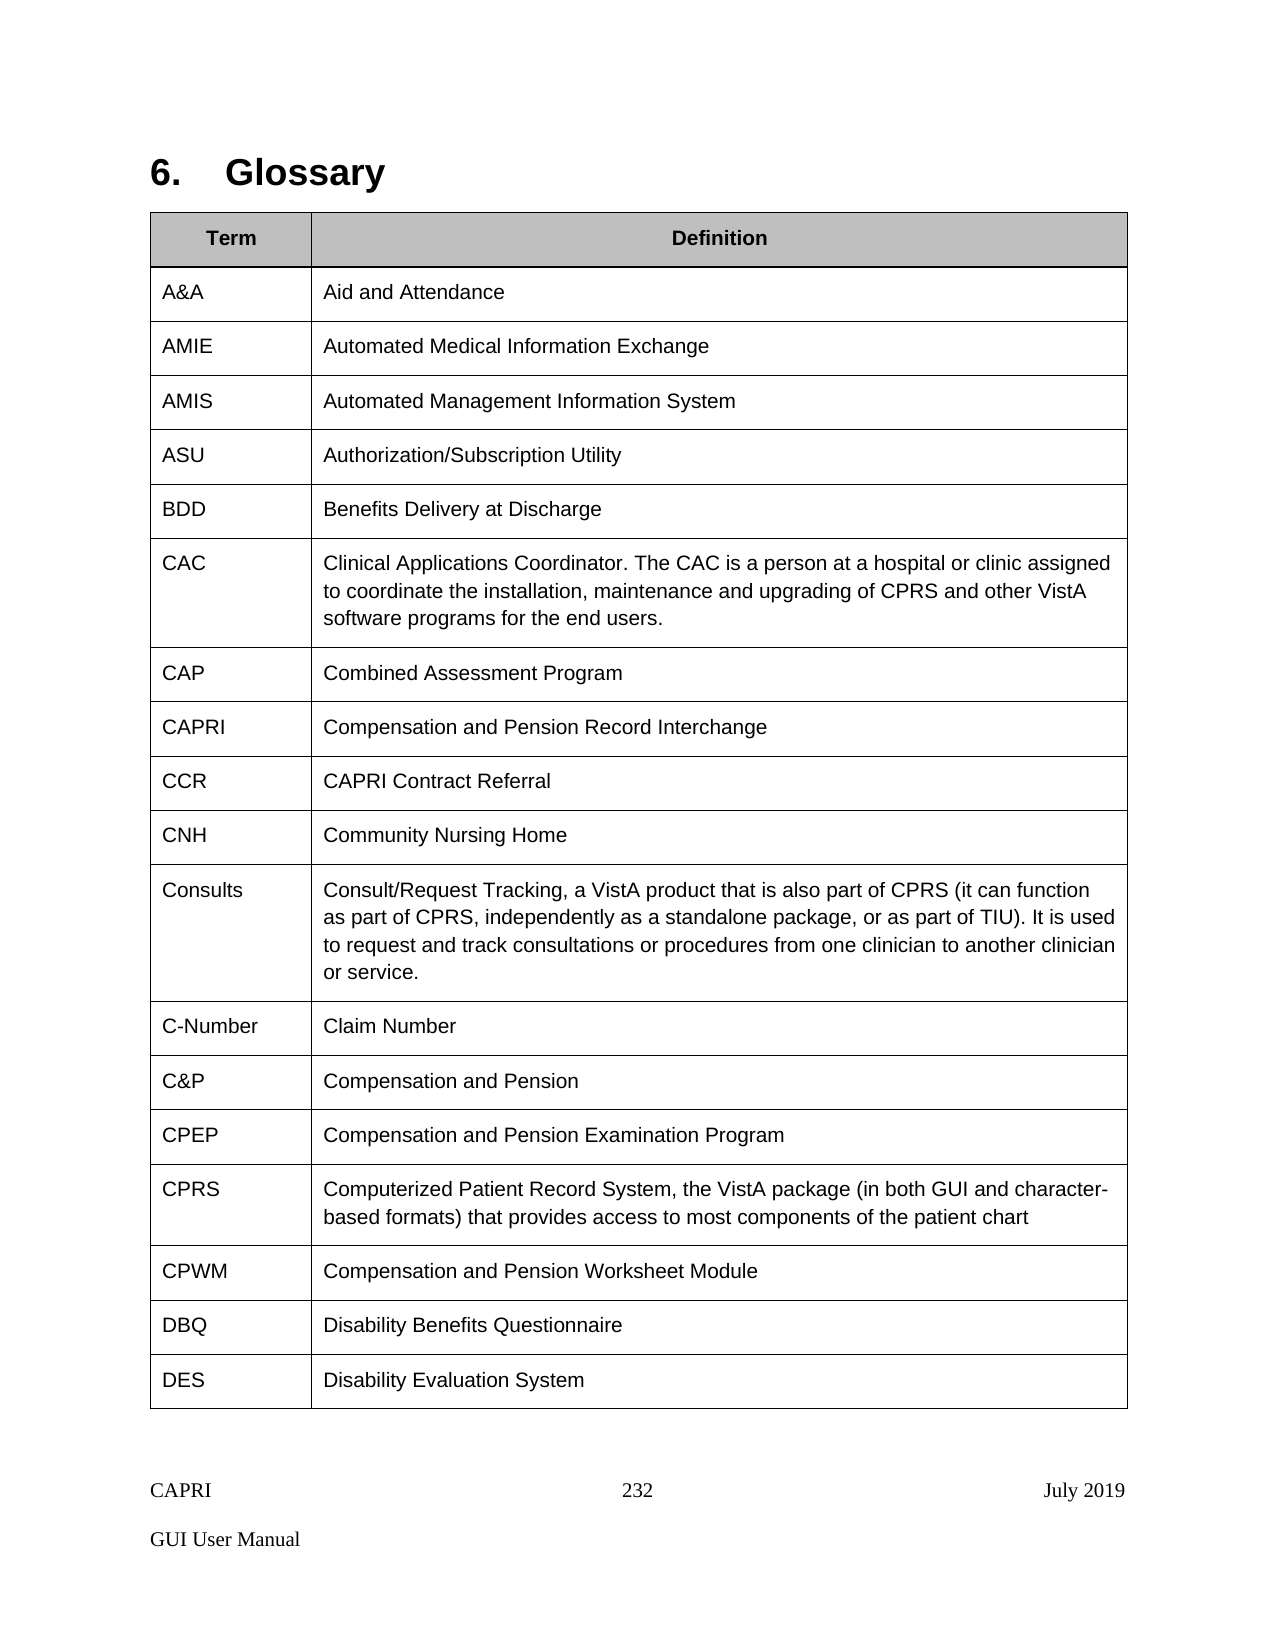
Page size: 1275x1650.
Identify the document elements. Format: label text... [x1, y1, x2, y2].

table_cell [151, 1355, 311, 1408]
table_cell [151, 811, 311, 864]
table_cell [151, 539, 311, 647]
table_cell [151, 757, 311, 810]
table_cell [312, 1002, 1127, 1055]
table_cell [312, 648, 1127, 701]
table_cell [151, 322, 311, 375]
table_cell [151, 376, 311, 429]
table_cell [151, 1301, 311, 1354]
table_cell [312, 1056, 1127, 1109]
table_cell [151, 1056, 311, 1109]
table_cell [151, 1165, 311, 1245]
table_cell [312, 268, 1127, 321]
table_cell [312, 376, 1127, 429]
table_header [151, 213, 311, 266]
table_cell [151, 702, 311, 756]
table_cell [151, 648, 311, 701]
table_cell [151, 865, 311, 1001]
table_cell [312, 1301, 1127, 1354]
subtitle Glossary [150, 150, 1125, 193]
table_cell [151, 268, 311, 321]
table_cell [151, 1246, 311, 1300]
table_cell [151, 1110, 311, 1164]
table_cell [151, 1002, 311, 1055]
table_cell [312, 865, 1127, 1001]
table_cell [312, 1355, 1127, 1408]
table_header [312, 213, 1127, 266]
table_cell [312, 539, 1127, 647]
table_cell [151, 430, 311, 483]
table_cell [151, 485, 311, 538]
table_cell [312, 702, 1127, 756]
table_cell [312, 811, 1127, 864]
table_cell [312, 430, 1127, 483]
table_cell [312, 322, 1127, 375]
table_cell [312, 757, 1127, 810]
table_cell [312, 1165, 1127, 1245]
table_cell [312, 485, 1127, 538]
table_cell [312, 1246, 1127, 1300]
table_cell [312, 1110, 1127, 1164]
